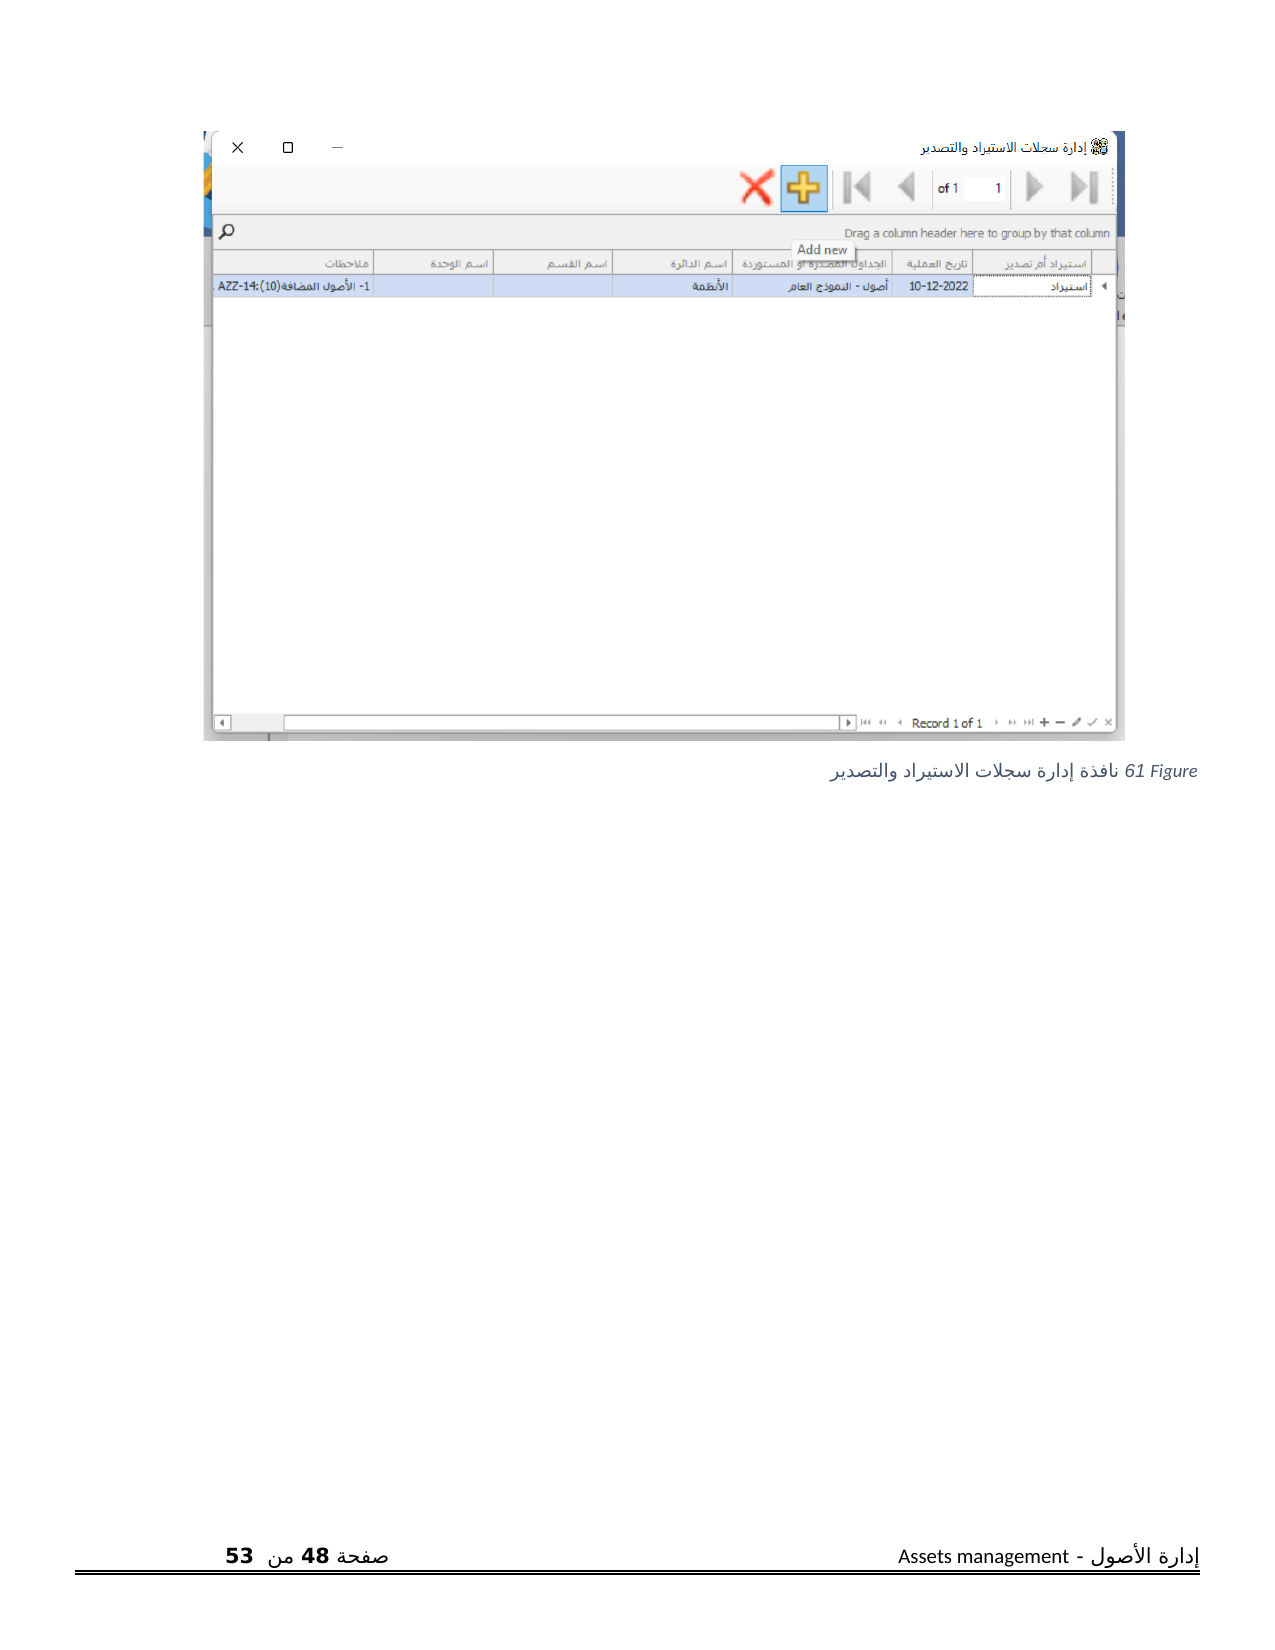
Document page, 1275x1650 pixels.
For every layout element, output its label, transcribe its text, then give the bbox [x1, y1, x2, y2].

picture [203, 131, 1125, 741]
